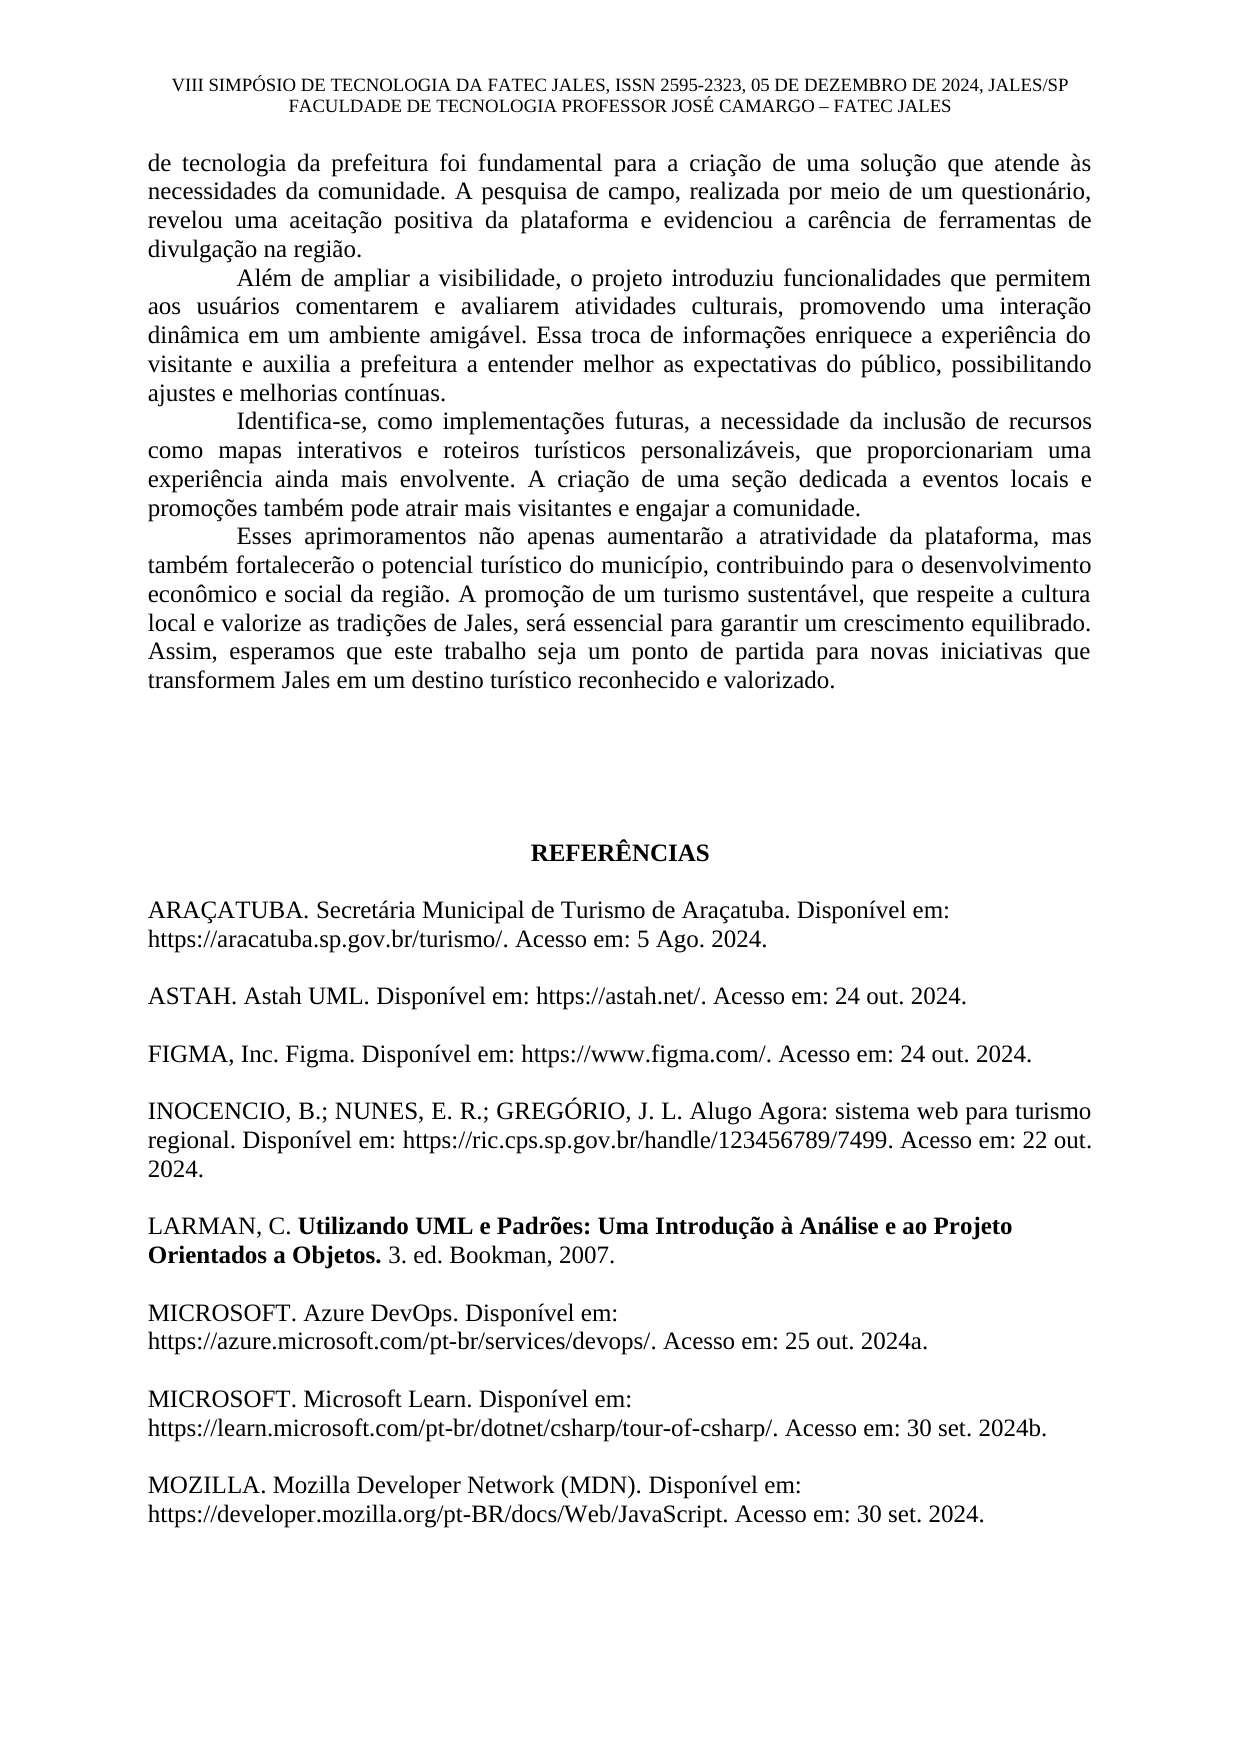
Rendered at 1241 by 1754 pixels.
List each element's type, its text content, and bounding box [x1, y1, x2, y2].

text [148, 148, 1092, 263]
text ASTAH. Astah UML. Disponível em: https://astah.net/. Acesso em: 24 out. 2024. [148, 981, 1092, 1010]
text FIGMA, Inc. Figma. Disponível em: https://www.figma.com/. Acesso em: 24 out. 2024. [148, 1039, 1092, 1068]
text MOZILLA. Mozilla Developer Network (MDN). Disponível em: https://developer.mozilla.org/pt-BR/docs/Web/JavaScript. Acesso em: 30 set. 2024. [148, 1470, 1092, 1528]
text Esses aprimoramentos não apenas aumentarão a atratividade da plataforma, mas também fortalecerão o potencial turístico do município, contribuindo para o desenvolvimento econômico e social da região. A promoção de um turismo sustentável, que respeite a cultura local e valorize as tradições de Jales, será essencial para garantir um crescimento equilibrado. Assim, esperamos que este trabalho seja um ponto de partida para novas iniciativas que transformem Jales em um destino turístico reconhecido e valorizado. [148, 521, 1092, 694]
text INOCENCIO, B.; NUNES, E. R.; GREGÓRIO, J. L. Alugo Agora: sistema web para turismo regional. Disponível em: https://ric.cps.sp.gov.br/handle/123456789/7499. Acesso em: 22 out. 2024. [148, 1096, 1092, 1183]
text LARMAN, C. Utilizando UML e Padrões: Uma Introdução à Análise e ao Projeto Orientados a Objetos. 3. ed. Bookman, 2007. [148, 1211, 1092, 1269]
text MICROSOFT. Microsoft Learn. Disponível em: https://learn.microsoft.com/pt-br/dotnet/csharp/tour-of-csharp/. Acesso em: 30 set. 2024b. [148, 1384, 1092, 1441]
text Identifica-se, como implementações futuras, a necessidade da inclusão de recursos como mapas interativos e roteiros turísticos personalizáveis, que proporcionariam uma experiência ainda mais envolvente. A criação de uma seção dedicada a eventos locais e promoções também pode atrair mais visitantes e engajar a comunidade. [148, 406, 1092, 521]
text Além de ampliar a visibilidade, o projeto introduziu funcionalidades que permitem aos usuários comentarem e avaliarem atividades culturais, promovendo uma interação dinâmica em um ambiente amigável. Essa troca de informações enriquece a experiência do visitante e auxilia a prefeitura a entender melhor as expectativas do público, possibilitando ajustes e melhorias contínuas. [148, 263, 1092, 406]
text REFERÊNCIAS [148, 838, 1092, 866]
text ARAÇATUBA. Secretária Municipal de Turismo de Araçatuba. Disponível em: https://aracatuba.sp.gov.br/turismo/. Acesso em: 5 Ago. 2024. [148, 895, 1092, 953]
text MICROSOFT. Azure DevOps. Disponível em: https://azure.microsoft.com/pt-br/services/devops/. Acesso em: 25 out. 2024a. [148, 1298, 1092, 1355]
